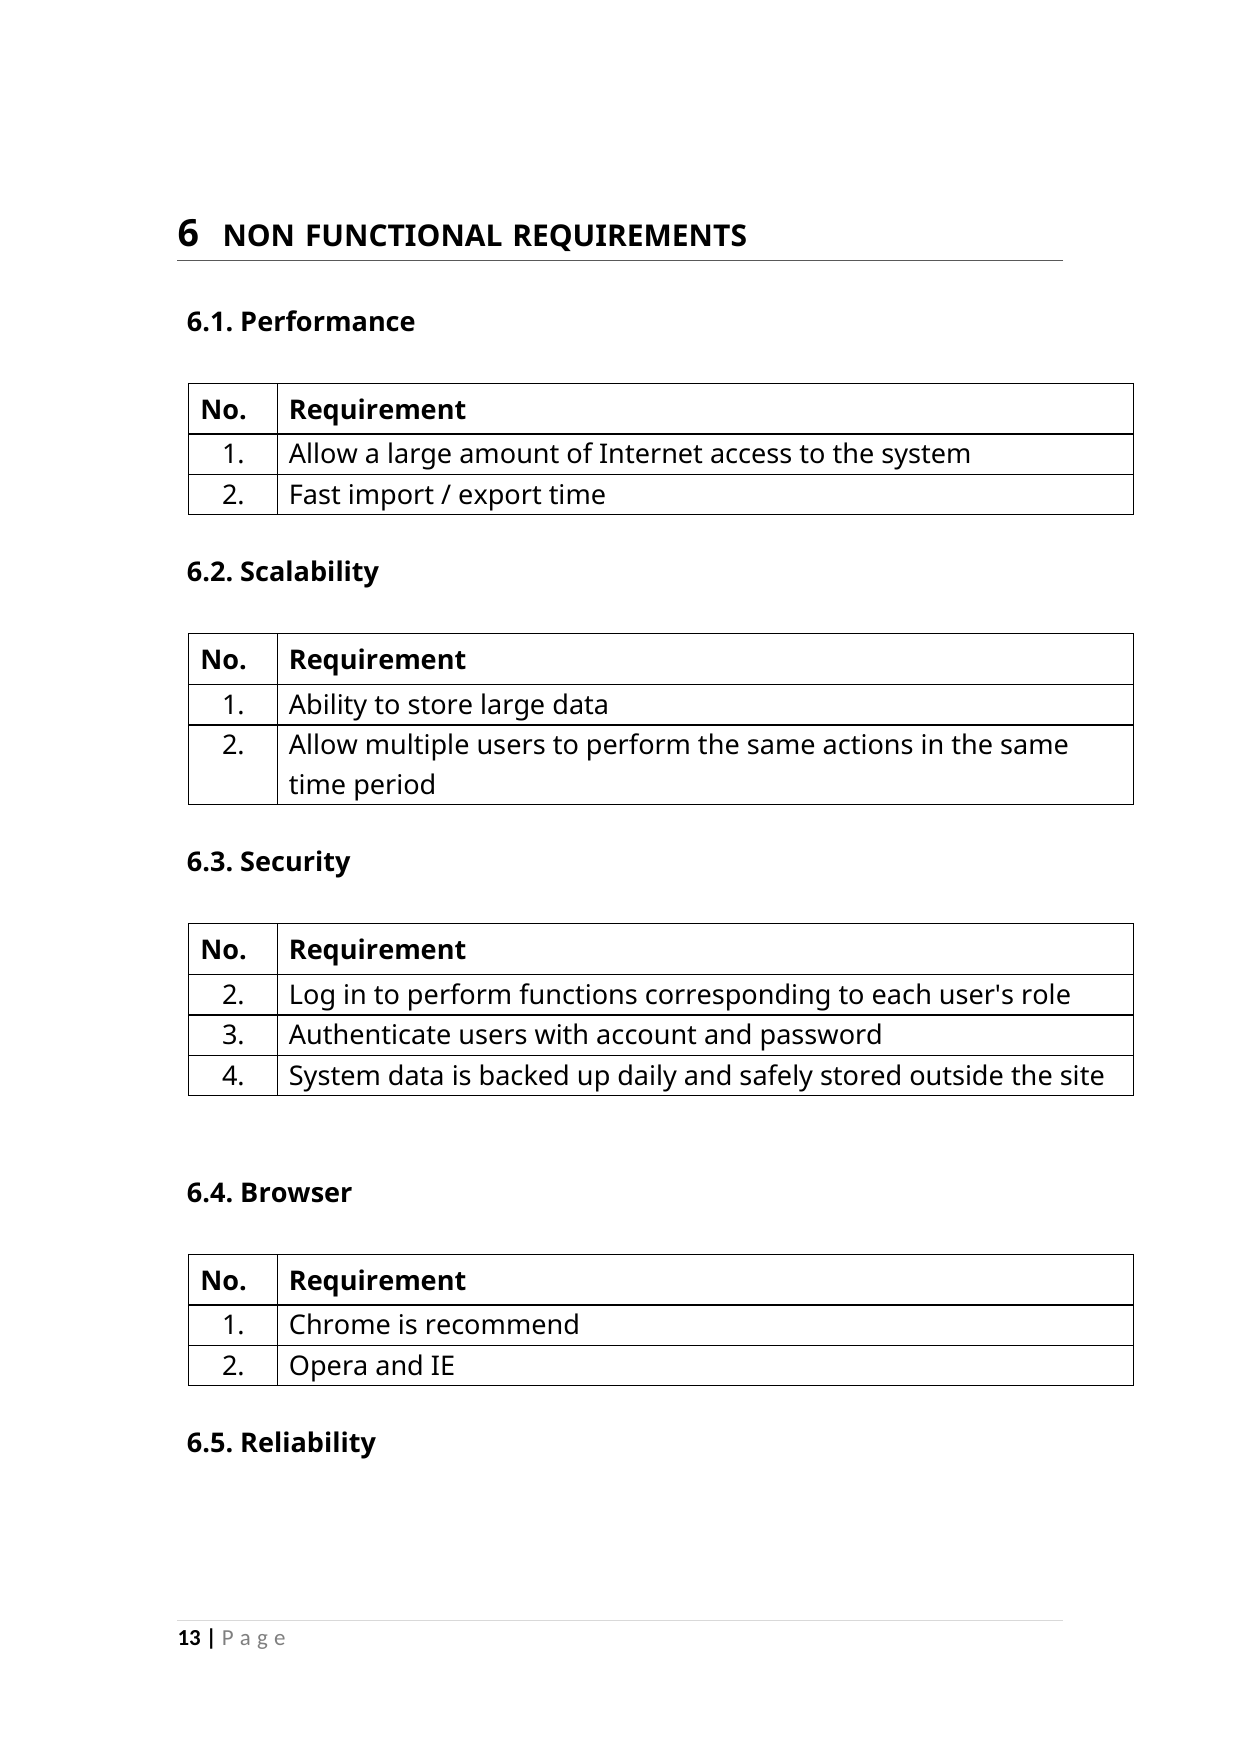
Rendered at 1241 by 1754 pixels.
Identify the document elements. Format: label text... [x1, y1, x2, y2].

table_cell Log in to perform functions corresponding to each user's role [278, 975, 1133, 1014]
subtitle 6.3. Security [187, 843, 1063, 880]
table_cell Ability to store large data [278, 685, 1133, 724]
table_cell 1. [189, 435, 277, 474]
table_header No. [189, 924, 277, 974]
subtitle 6.1. Performance [187, 302, 1063, 339]
subtitle non functional requirements [177, 207, 1063, 260]
subtitle 6.4. Browser [187, 1173, 1063, 1210]
table_header Requirement [278, 1255, 1133, 1304]
table_cell Fast import / export time [278, 475, 1133, 514]
table_header Requirement [278, 634, 1133, 683]
table_cell Allow a large amount of Internet access to the system [278, 435, 1133, 474]
table_cell 2. [189, 975, 277, 1014]
table_header Requirement [278, 924, 1133, 974]
table_header Requirement [278, 384, 1133, 433]
table_cell 4. [189, 1056, 277, 1095]
table_cell 1. [189, 685, 277, 724]
table_cell 3. [189, 1016, 277, 1055]
table_cell 2. [189, 475, 277, 514]
subtitle 6.5. Reliability [187, 1424, 1063, 1461]
subtitle 6.2. Scalability [187, 553, 1063, 590]
table_header No. [189, 634, 277, 683]
table_header No. [189, 1255, 277, 1304]
table_header No. [189, 384, 277, 433]
table_cell System data is backed up daily and safely stored outside the site [278, 1056, 1133, 1095]
table_cell Authenticate users with account and password [278, 1016, 1133, 1055]
table_cell 2. [189, 1346, 277, 1385]
table_cell Chrome is recommend [278, 1306, 1133, 1345]
table_cell Allow multiple users to perform the same actions in the same time period [278, 726, 1133, 804]
table_cell 1. [189, 1306, 277, 1345]
table_cell 2. [189, 726, 277, 804]
table_cell Opera and IE [278, 1346, 1133, 1385]
